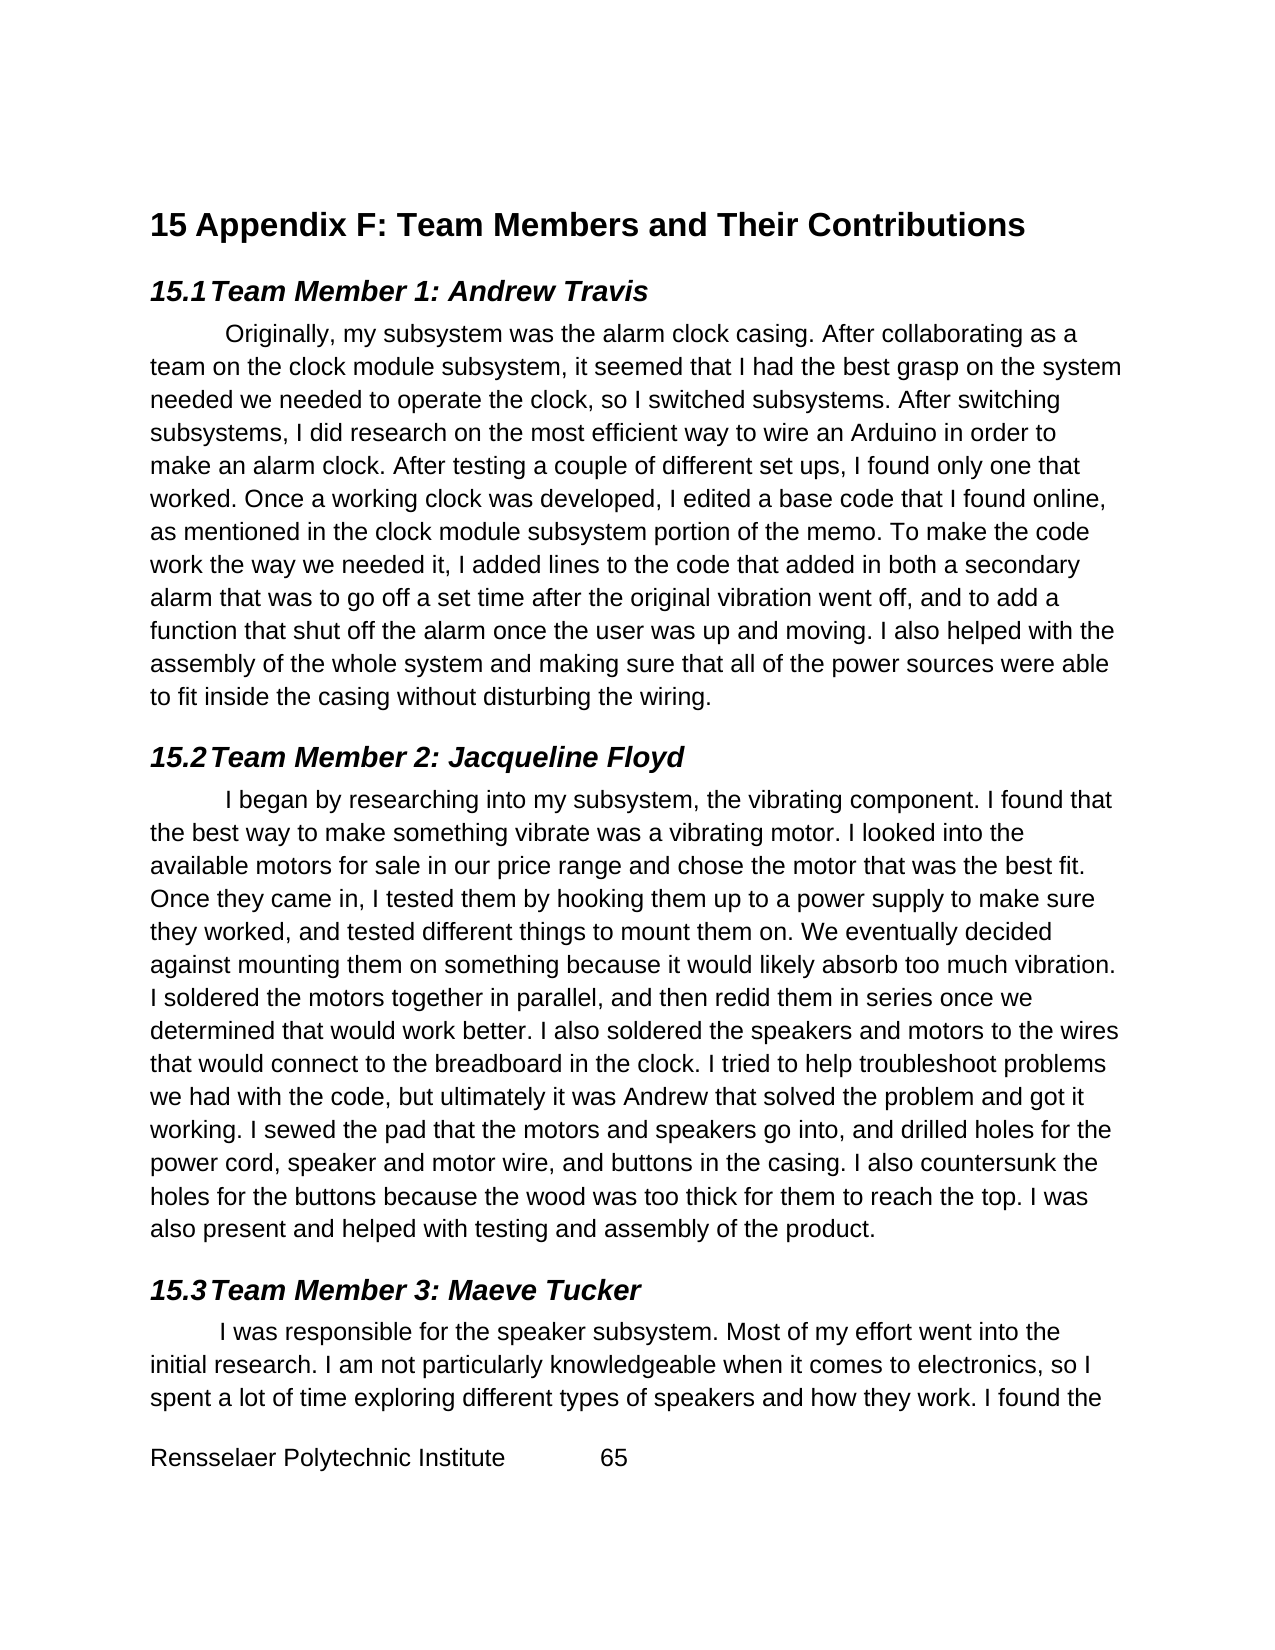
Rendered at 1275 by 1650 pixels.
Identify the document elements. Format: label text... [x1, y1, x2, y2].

subtitle Appendix F: Team Members and Their Contributions [150, 205, 1125, 244]
text I began by researching into my subsystem, the vibrating component. I found that the best way to make something vibrate was a vibrating motor. I looked into the available motors for sale in our price range and chose the motor that was the best fit. Once they came in, I tested them by hooking them up to a power supply to make sure they worked, and tested different things to mount them on. We eventually decided against mounting them on something because it would likely absorb too much vibration. I soldered the motors together in parallel, and then redid them in series once we determined that would work better. I also soldered the speakers and motors to the wires that would connect to the breadboard in the clock. I tried to help troubleshoot problems we had with the code, but ultimately it was Andrew that solved the problem and got it working. I sewed the pad that the motors and speakers go into, and drilled holes for the power cord, speaker and motor wire, and buttons in the casing. I also countersunk the holes for the buttons because the wood was too thick for them to reach the top. I was also present and helped with testing and assembly of the product. [150, 785, 1125, 1243]
subtitle Team Member 3: Maeve Tucker [150, 1272, 1125, 1306]
subtitle Team Member 1: Andrew Travis [150, 274, 1125, 308]
text Originally, my subsystem was the alarm clock casing. After collaborating as a team on the clock module subsystem, it seemed that I had the best grasp on the system needed we needed to operate the clock, so I switched subsystems. After switching subsystems, I did research on the most efficient way to wire an Arduino in order to make an alarm clock. After testing a couple of different set ups, I found only one that worked. Once a working clock was developed, I edited a base code that I found online, as mentioned in the clock module subsystem portion of the memo. To make the code work the way we needed it, I added lines to the code that added in both a secondary alarm that was to go off a set time after the original vibration went off, and to add a function that shut off the alarm once the user was up and moving. I also helped with the assembly of the whole system and making sure that all of the power sources were able to fit inside the casing without disturbing the wiring. [150, 319, 1125, 711]
subtitle Team Member 2: Jacqueline Floyd [150, 740, 1125, 774]
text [150, 1317, 1125, 1412]
